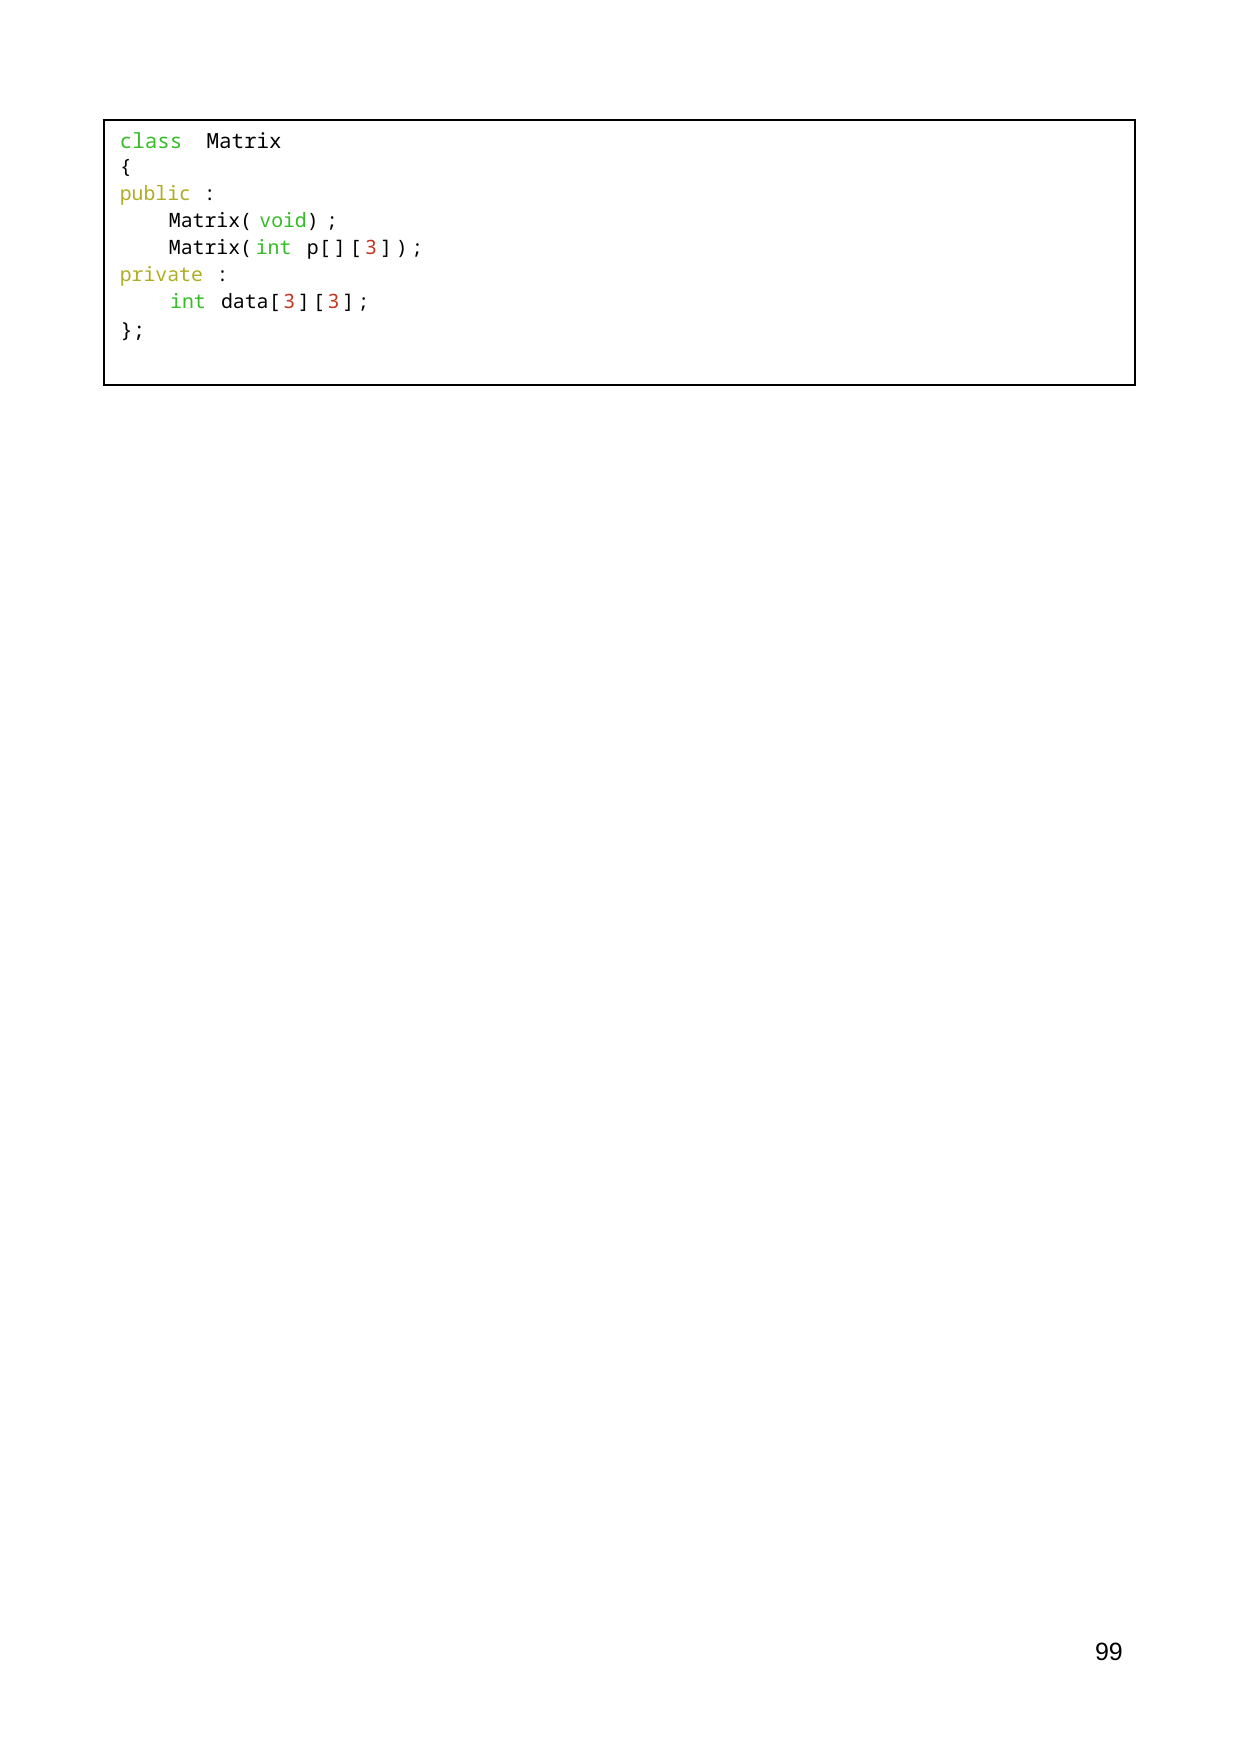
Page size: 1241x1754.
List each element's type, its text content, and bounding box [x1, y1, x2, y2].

table_header class Matrix { public : Matrix(void); Matrix(int p[][3]); private : int data[3][3]; }; [105, 121, 1134, 384]
